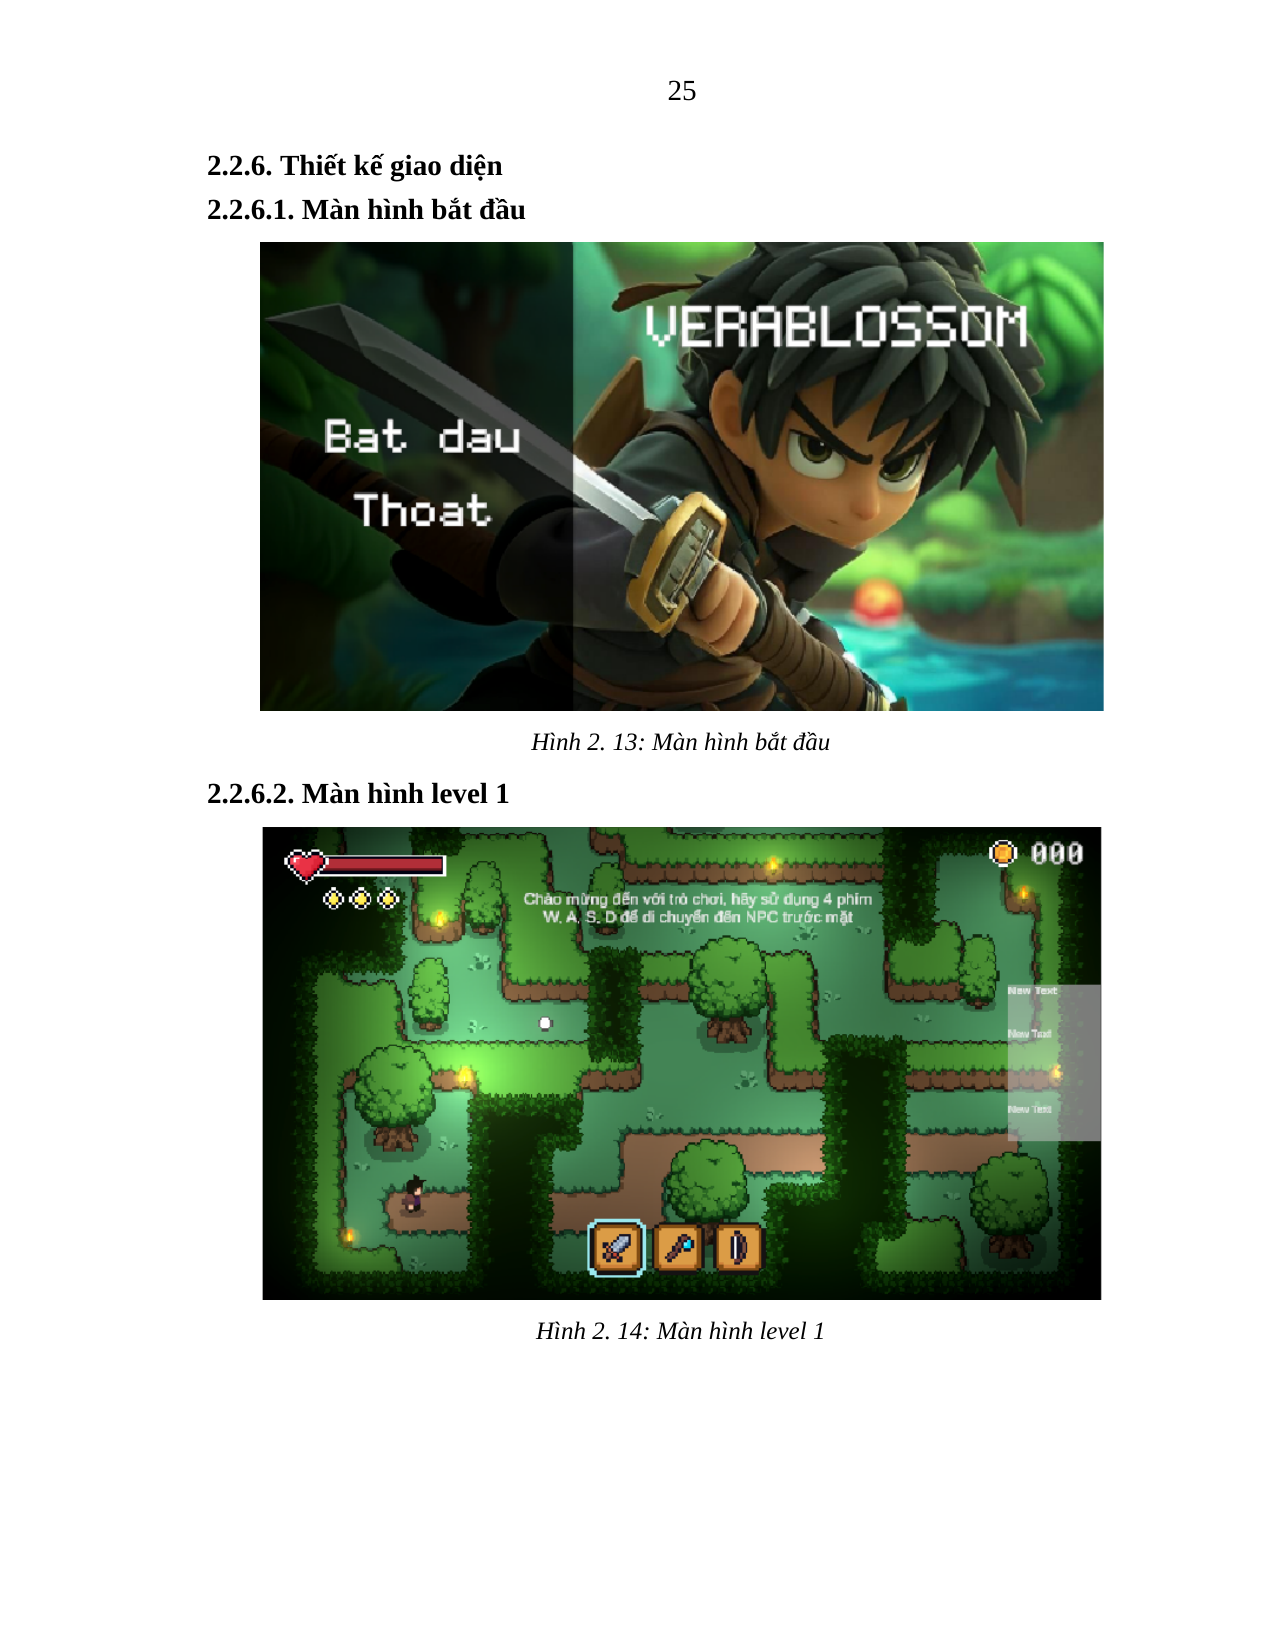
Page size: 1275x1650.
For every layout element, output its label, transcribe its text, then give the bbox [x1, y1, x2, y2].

subtitle 2.2.6. Thiết kế giao diện [207, 148, 1157, 181]
picture [262, 827, 1102, 1300]
subtitle 2.2.6.1. Màn hình bắt đầu [207, 192, 1157, 226]
subtitle 2.2.6.2. Màn hình level 1 [207, 777, 1157, 810]
picture [260, 242, 1104, 711]
